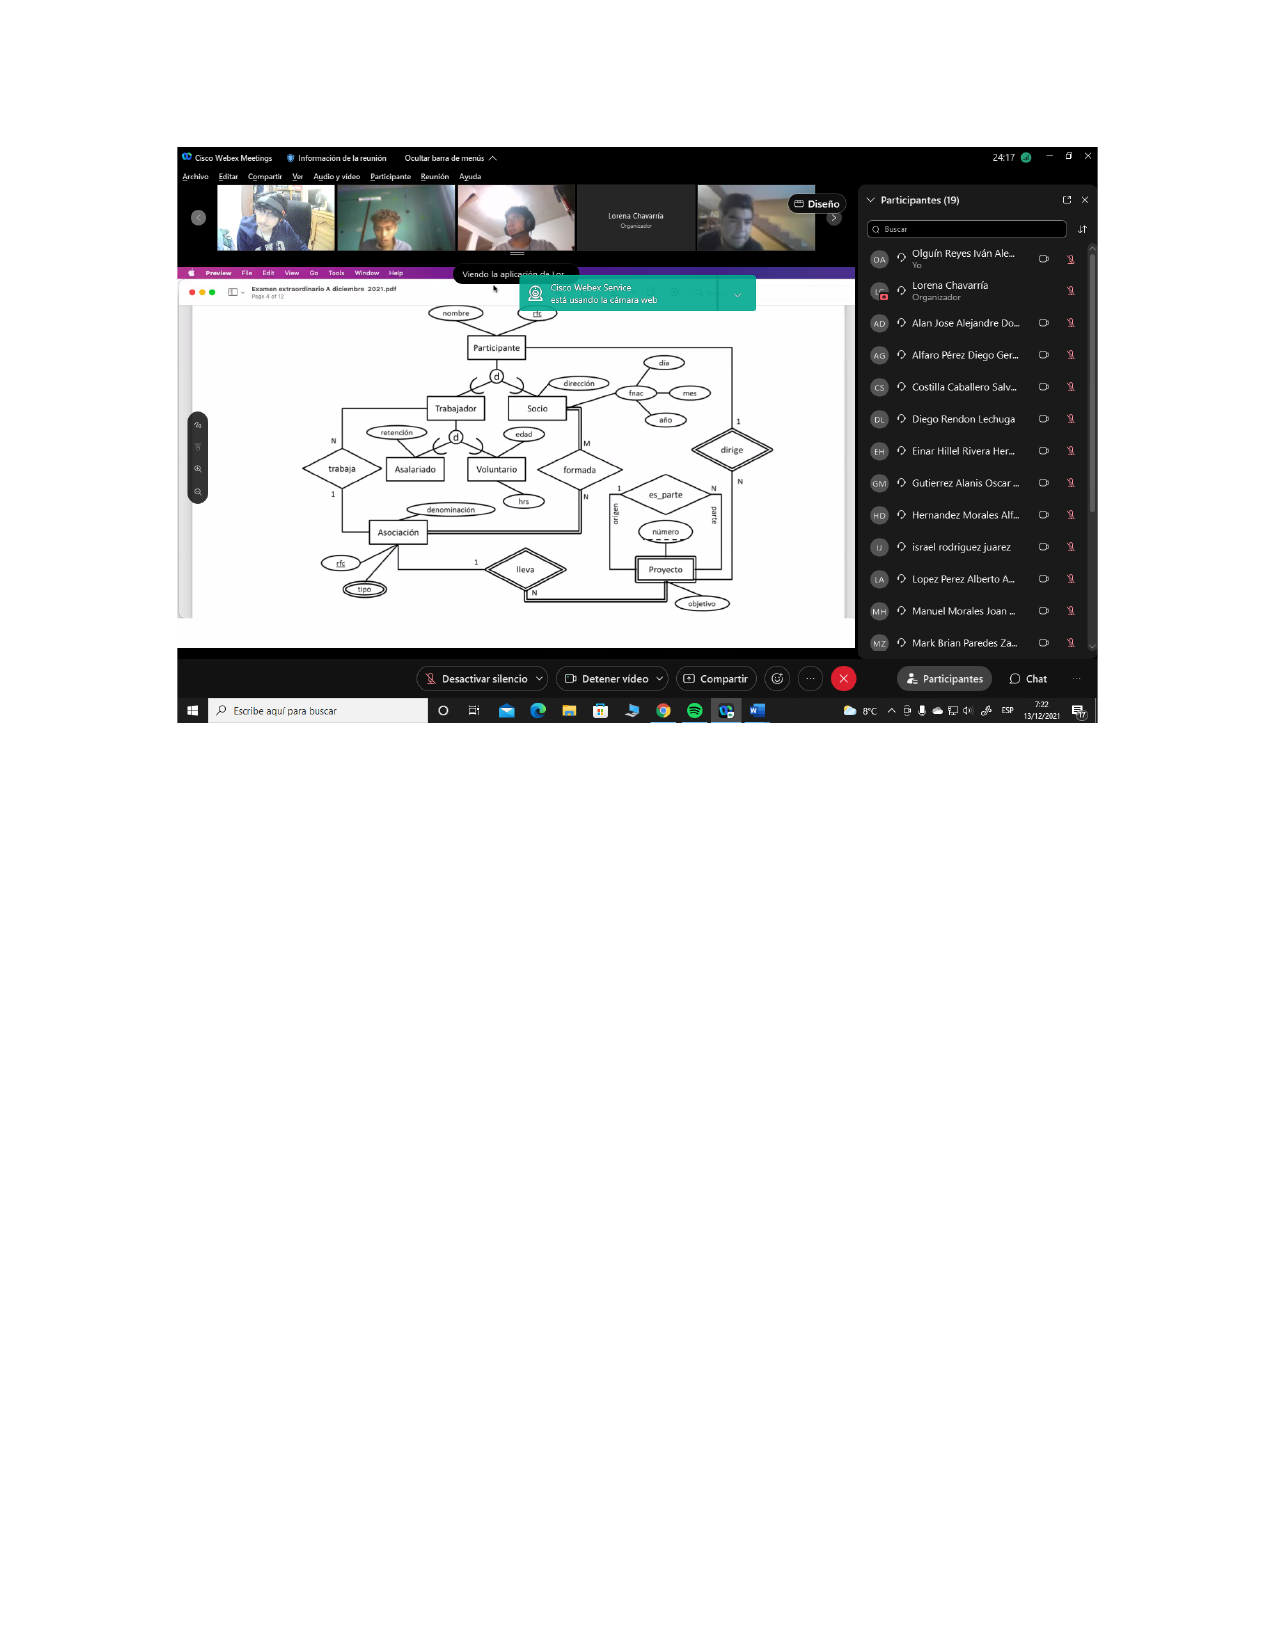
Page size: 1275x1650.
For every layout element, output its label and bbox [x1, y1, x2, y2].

picture [177, 147, 1098, 723]
